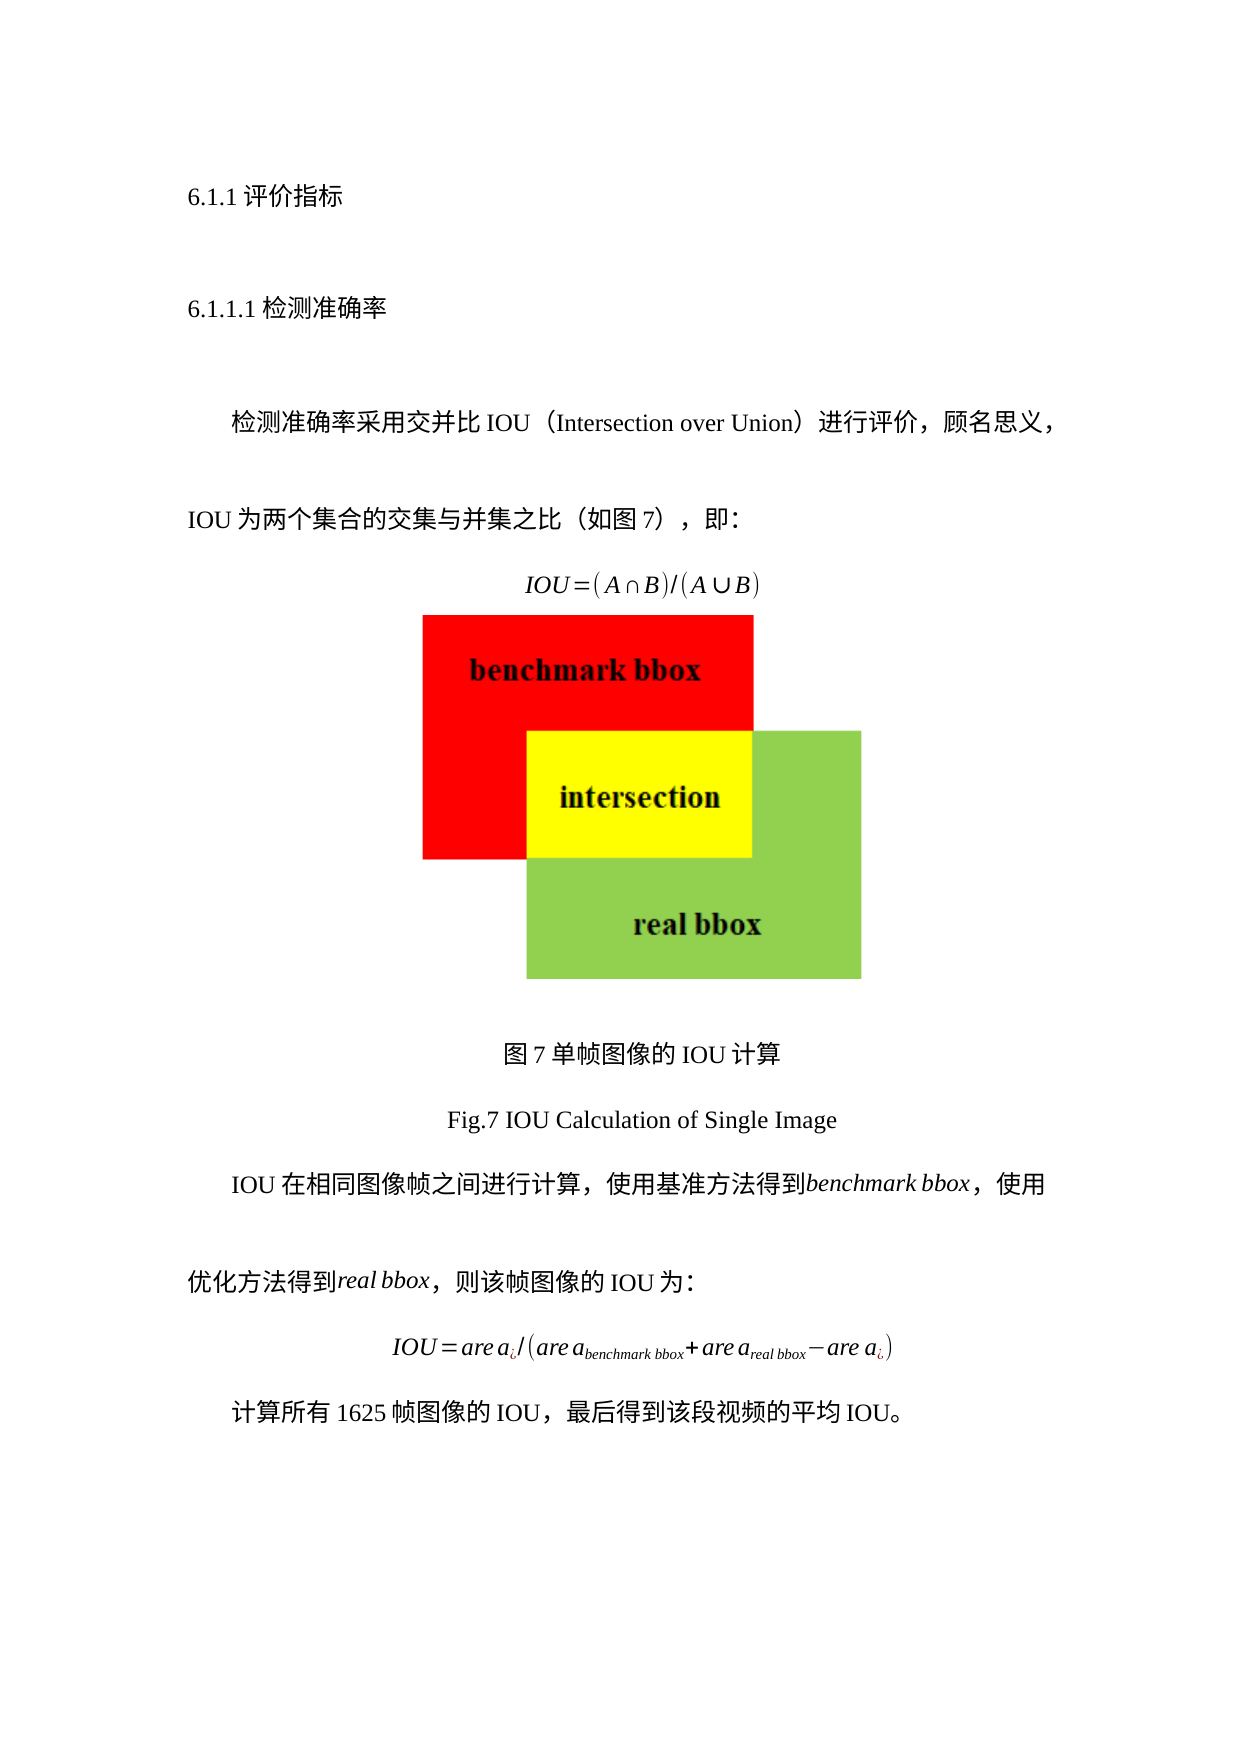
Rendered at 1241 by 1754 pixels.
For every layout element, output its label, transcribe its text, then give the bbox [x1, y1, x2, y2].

text IOU在相同图像帧之间进行计算，使用基准方法得到，使用优化方法得到，则该帧图像的IOU为： [187, 1151, 1053, 1313]
text 检测准确率采用交并比IOU（Intersection over Union）进行评价，顾名思义，IOU为两个集合的交集与并集之比（如图7），即： [187, 388, 1053, 550]
text Fig.7 IOU Calculation of Single Image [187, 1104, 1053, 1136]
text 图7 单帧图像的IOU计算 [187, 1021, 1053, 1086]
picture [422, 615, 862, 979]
subtitle 6.1.1 评价指标 [187, 162, 1053, 227]
text 计算所有1625帧图像的IOU，最后得到该段视频的平均IOU。 [187, 1378, 1053, 1443]
subtitle 6.1.1.1 检测准确率 [187, 274, 1053, 339]
